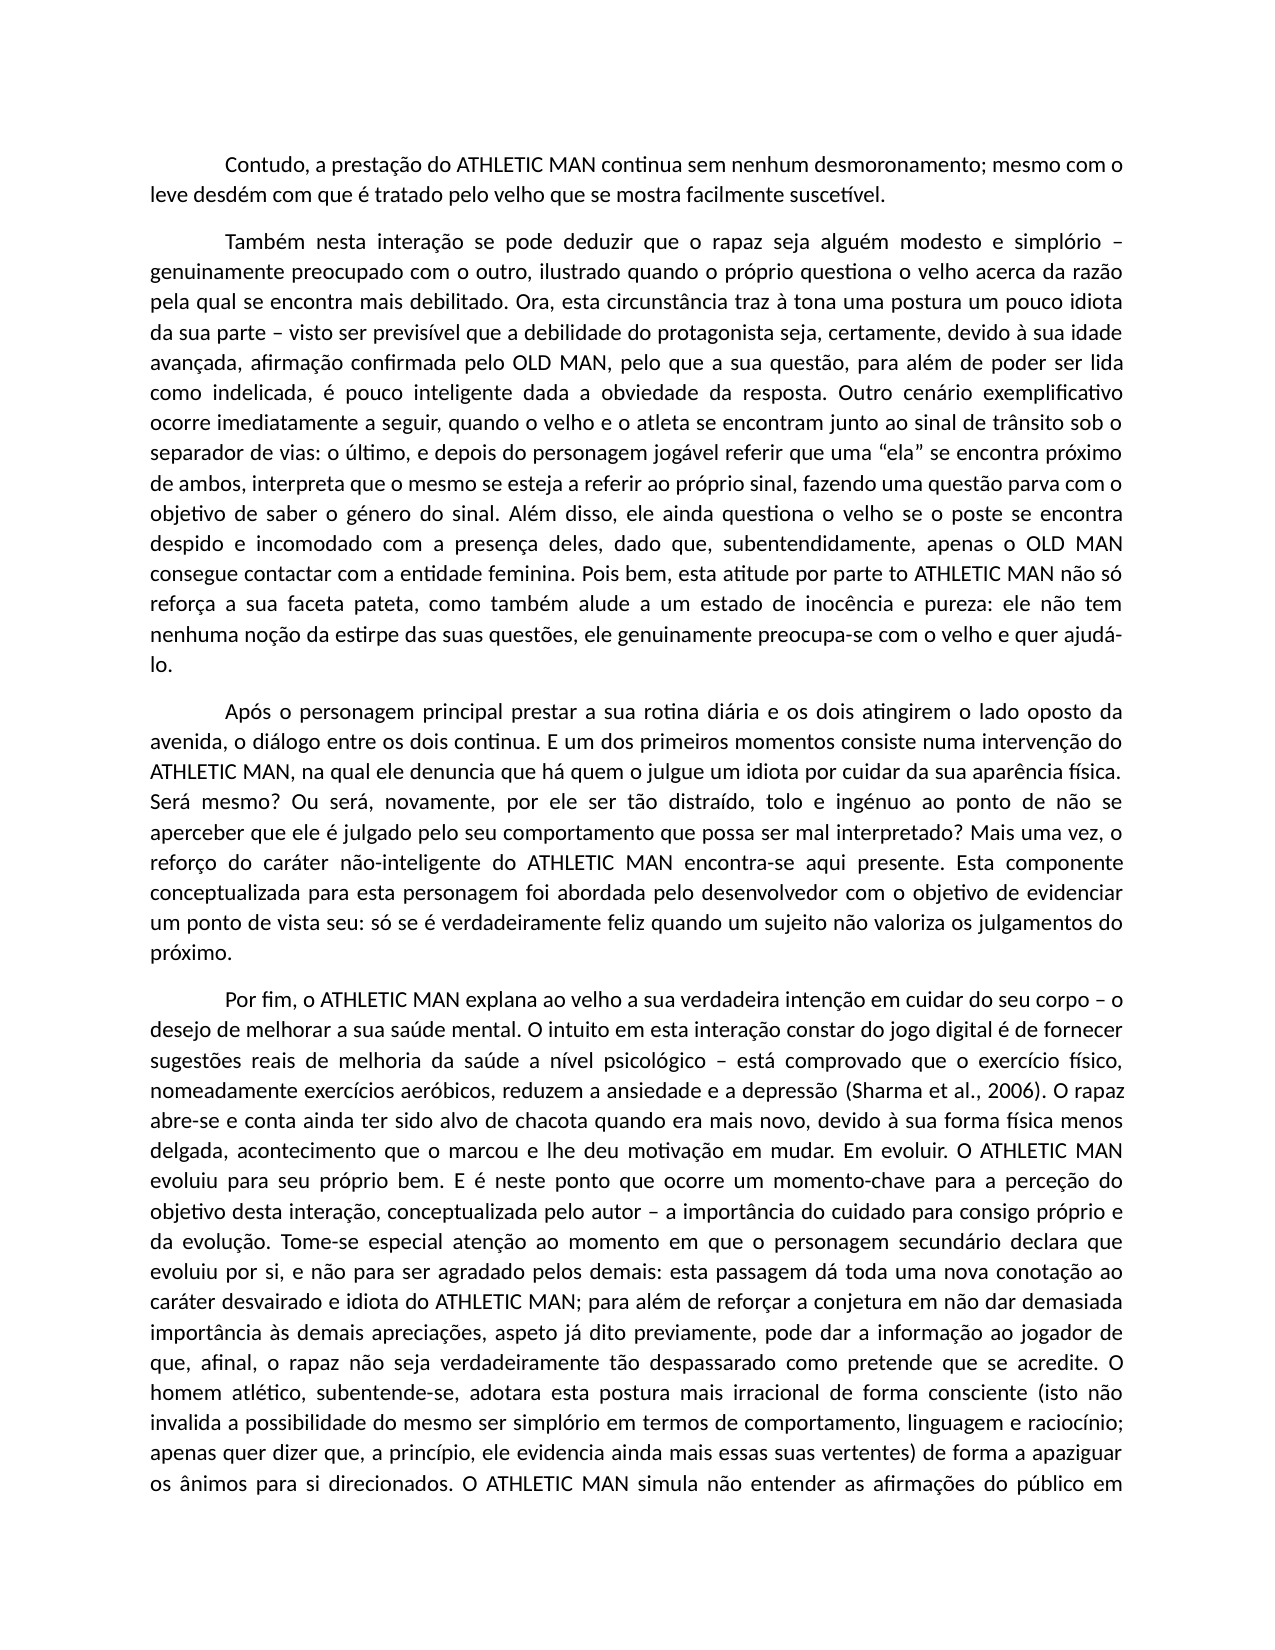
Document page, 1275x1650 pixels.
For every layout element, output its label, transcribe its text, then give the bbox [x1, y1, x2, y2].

text Contudo, a prestação do ATHLETIC MAN continua sem nenhum desmoronamento; mesmo com o leve desdém com que é tratado pelo velho que se mostra facilmente suscetível. [150, 150, 1125, 208]
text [150, 985, 1125, 1497]
text Também nesta interação se pode deduzir que o rapaz seja alguém modesto e simplório – genuinamente preocupado com o outro, ilustrado quando o próprio questiona o velho acerca da razão pela qual se encontra mais debilitado. Ora, esta circunstância traz à tona uma postura um pouco idiota da sua parte – visto ser previsível que a debilidade do protagonista seja, certamente, devido à sua idade avançada, afirmação confirmada pelo OLD MAN, pelo que a sua questão, para além de poder ser lida como indelicada, é pouco inteligente dada a obviedade da resposta. Outro cenário exemplificativo ocorre imediatamente a seguir, quando o velho e o atleta se encontram junto ao sinal de trânsito sob o separador de vias: o último, e depois do personagem jogável referir que uma “ela” se encontra próximo de ambos, interpreta que o mesmo se esteja a referir ao próprio sinal, fazendo uma questão parva com o objetivo de saber o género do sinal. Além disso, ele ainda questiona o velho se o poste se encontra despido e incomodado com a presença deles, dado que, subentendidamente, apenas o OLD MAN consegue contactar com a entidade feminina. Pois bem, esta atitude por parte to ATHLETIC MAN não só reforça a sua faceta pateta, como também alude a um estado de inocência e pureza: ele não tem nenhuma noção da estirpe das suas questões, ele genuinamente preocupa-se com o velho e quer ajudá-lo. [150, 227, 1125, 678]
text Após o personagem principal prestar a sua rotina diária e os dois atingirem o lado oposto da avenida, o diálogo entre os dois continua. E um dos primeiros momentos consiste numa intervenção do ATHLETIC MAN, na qual ele denuncia que há quem o julgue um idiota por cuidar da sua aparência física. Será mesmo? Ou será, novamente, por ele ser tão distraído, tolo e ingénuo ao ponto de não se aperceber que ele é julgado pelo seu comportamento que possa ser mal interpretado? Mais uma vez, o reforço do caráter não-inteligente do ATHLETIC MAN encontra-se aqui presente. Esta componente conceptualizada para esta personagem foi abordada pelo desenvolvedor com o objetivo de evidenciar um ponto de vista seu: só se é verdadeiramente feliz quando um sujeito não valoriza os julgamentos do próximo. [150, 697, 1125, 967]
